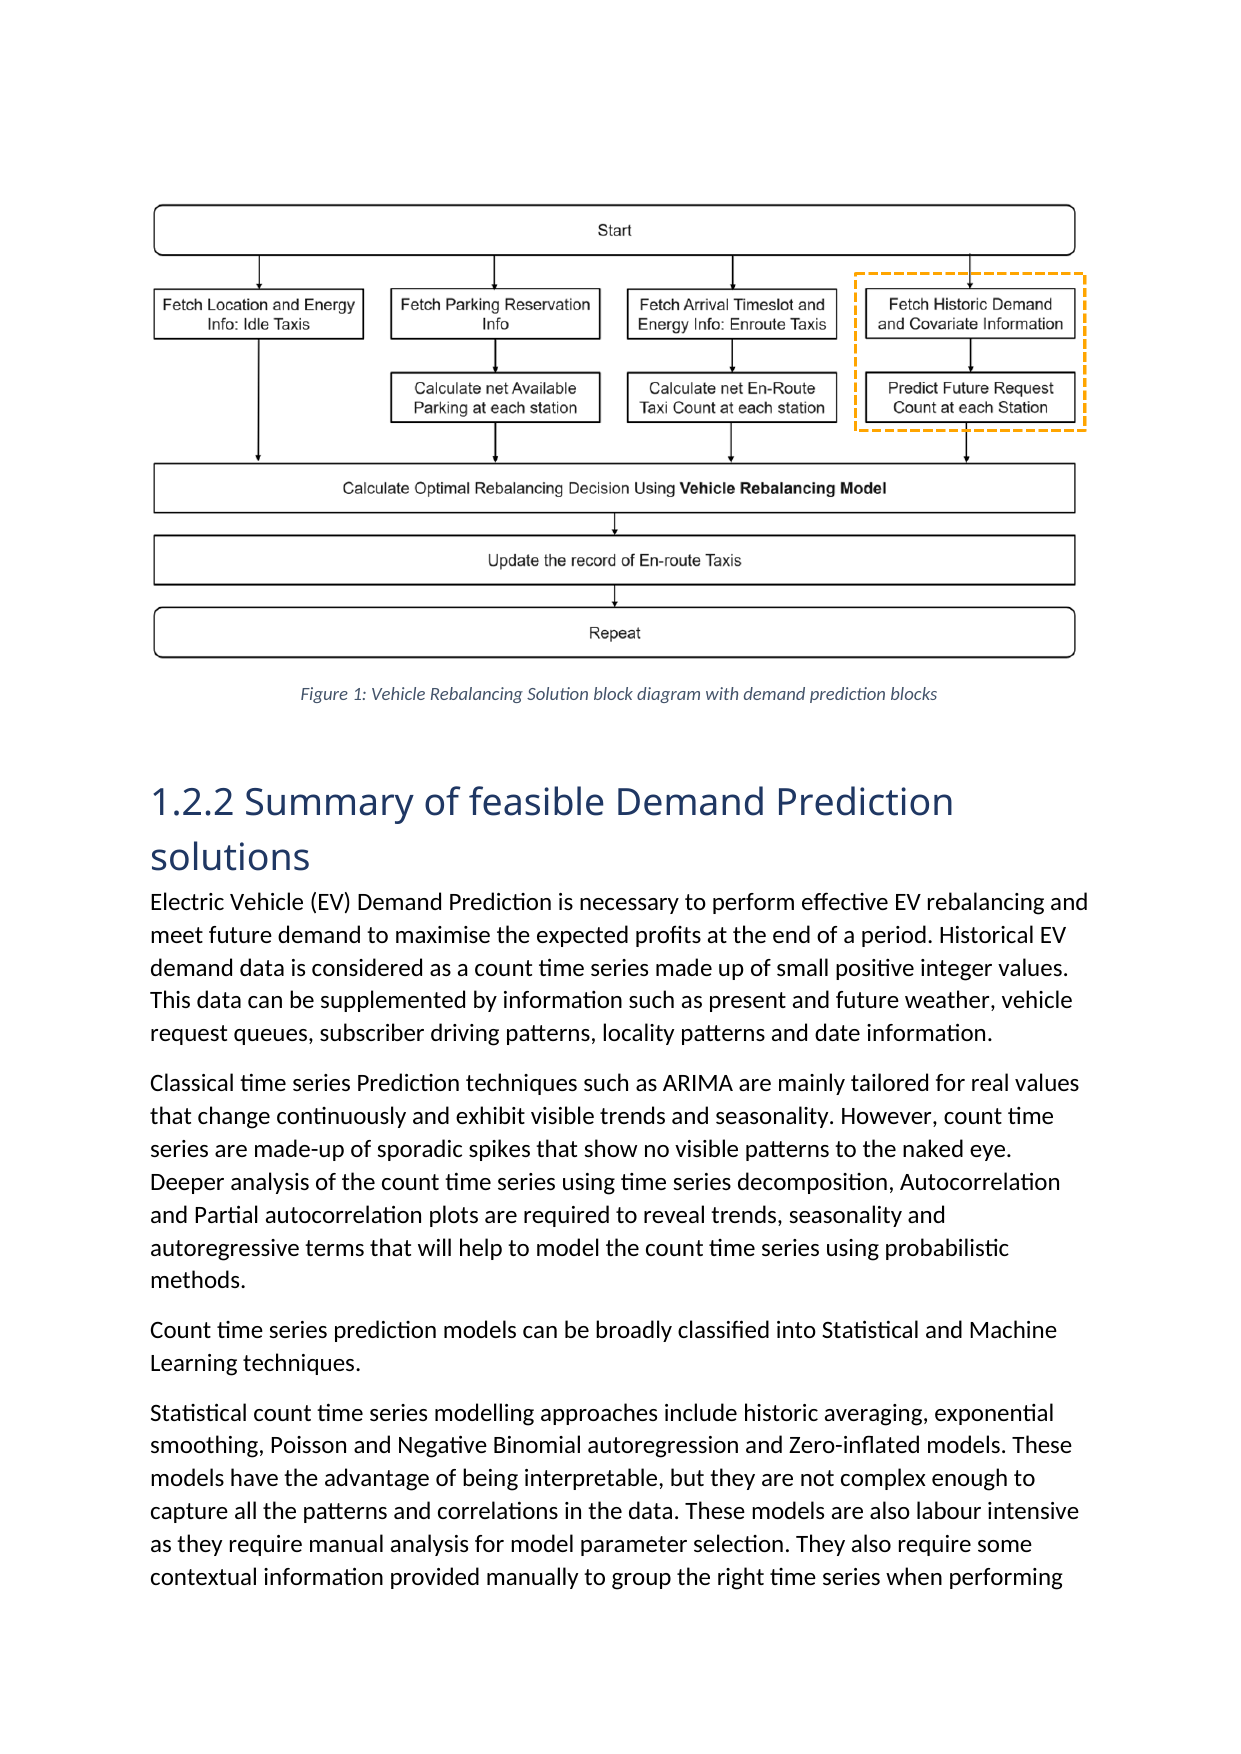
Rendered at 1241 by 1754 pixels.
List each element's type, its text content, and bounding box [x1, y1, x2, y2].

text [150, 1397, 1090, 1592]
text Electric Vehicle (EV) Demand Prediction is necessary to perform effective EV rebalancing and meet future demand to maximise the expected profits at the end of a period. Historical EV demand data is considered as a count time series made up of small positive integer values. This data can be supplemented by information such as present and future weather, vehicle request queues, subscriber driving patterns, locality patterns and date information. [150, 886, 1090, 1048]
text Classical time series Prediction techniques such as ARIMA are mainly tailored for real values that change continuously and exhibit visible trends and seasonality. However, count time series are made-up of sporadic spikes that show no visible patterns to the naked eye. Deeper analysis of the count time series using time series decomposition, Autocorrelation and Partial autocorrelation plots are required to reveal trends, seasonality and autoregressive terms that will help to model the count time series using probabilistic methods. [150, 1067, 1090, 1295]
picture [150, 199, 1091, 664]
text Count time series prediction models can be broadly classified into Statistical and Machine Learning techniques. [150, 1314, 1090, 1378]
subtitle 1.2.2 Summary of feasible Demand Prediction solutions [150, 776, 1090, 882]
text Figure 1: Vehicle Rebalancing Solution block diagram with demand prediction blocks [150, 682, 1090, 705]
